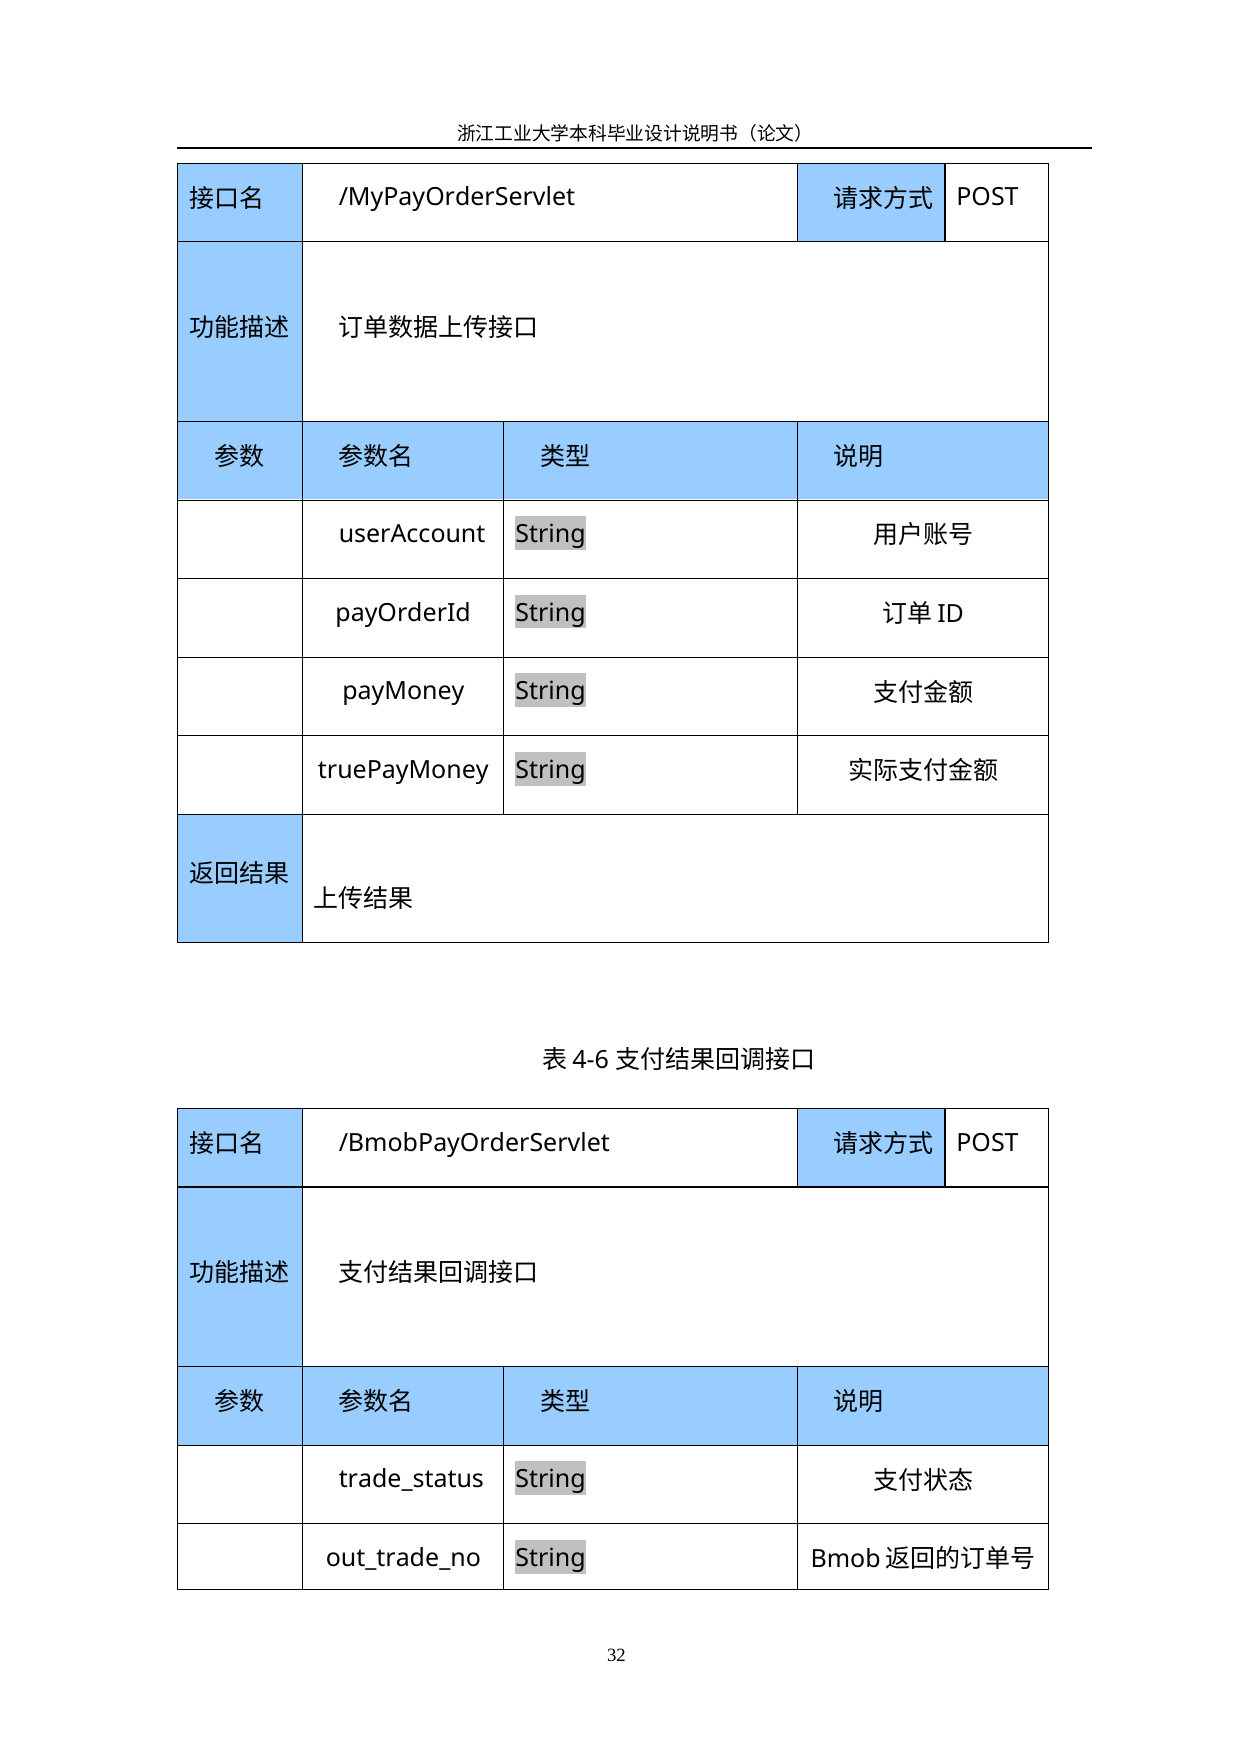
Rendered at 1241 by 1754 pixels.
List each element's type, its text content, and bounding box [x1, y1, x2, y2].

table_cell Bmob返回的订单号 [798, 1524, 1048, 1589]
table_cell String [504, 1446, 797, 1523]
table_cell [178, 579, 302, 657]
table_cell String [504, 1524, 797, 1589]
table_cell 类型 [504, 1367, 797, 1445]
table_cell [178, 501, 302, 578]
table_cell 返回结果 [178, 815, 302, 942]
table_header POST [946, 1109, 1048, 1186]
table_cell [178, 736, 302, 814]
table_cell String [504, 658, 797, 735]
table_cell String [504, 579, 797, 657]
table_cell 功能描述 [178, 1188, 302, 1366]
table_cell 实际支付金额 [798, 736, 1048, 814]
table_cell 类型 [504, 422, 797, 499]
table_cell userAccount [303, 501, 503, 578]
table_cell String [504, 736, 797, 814]
table_header POST [946, 164, 1048, 241]
table_cell 说明 [798, 422, 1048, 499]
table_header /MyPayOrderServlet [303, 164, 797, 241]
table_cell 上传结果 [303, 815, 1048, 942]
table_header 接口名 [178, 1109, 302, 1186]
table_cell 参数名 [303, 1367, 503, 1445]
table_cell [178, 658, 302, 735]
table_cell 参数名 [303, 422, 503, 499]
table_cell 用户账号 [798, 501, 1048, 578]
table_header 接口名 [178, 164, 302, 241]
table_cell [178, 1446, 302, 1523]
table_cell [178, 1524, 302, 1589]
table_cell 参数 [178, 1367, 302, 1445]
table_header /BmobPayOrderServlet [303, 1109, 797, 1186]
text 表4-6 支付结果回调接口 [265, 1025, 1092, 1090]
table_cell trade_status [303, 1446, 503, 1523]
table_cell 说明 [798, 1367, 1048, 1445]
table_cell 参数 [178, 422, 302, 499]
table_cell out_trade_no [303, 1524, 503, 1589]
table_cell 支付结果回调接口 [303, 1188, 1048, 1366]
table_cell 支付金额 [798, 658, 1048, 735]
table_cell 订单ID [798, 579, 1048, 657]
table_cell payOrderId [303, 579, 503, 657]
table_cell 支付状态 [798, 1446, 1048, 1523]
table_cell String [504, 501, 797, 578]
table_cell truePayMoney [303, 736, 503, 814]
table_cell payMoney [303, 658, 503, 735]
table_cell 功能描述 [178, 242, 302, 421]
table_header 请求方式 [798, 1109, 944, 1186]
table_cell 订单数据上传接口 [303, 242, 1048, 421]
table_header 请求方式 [798, 164, 944, 241]
